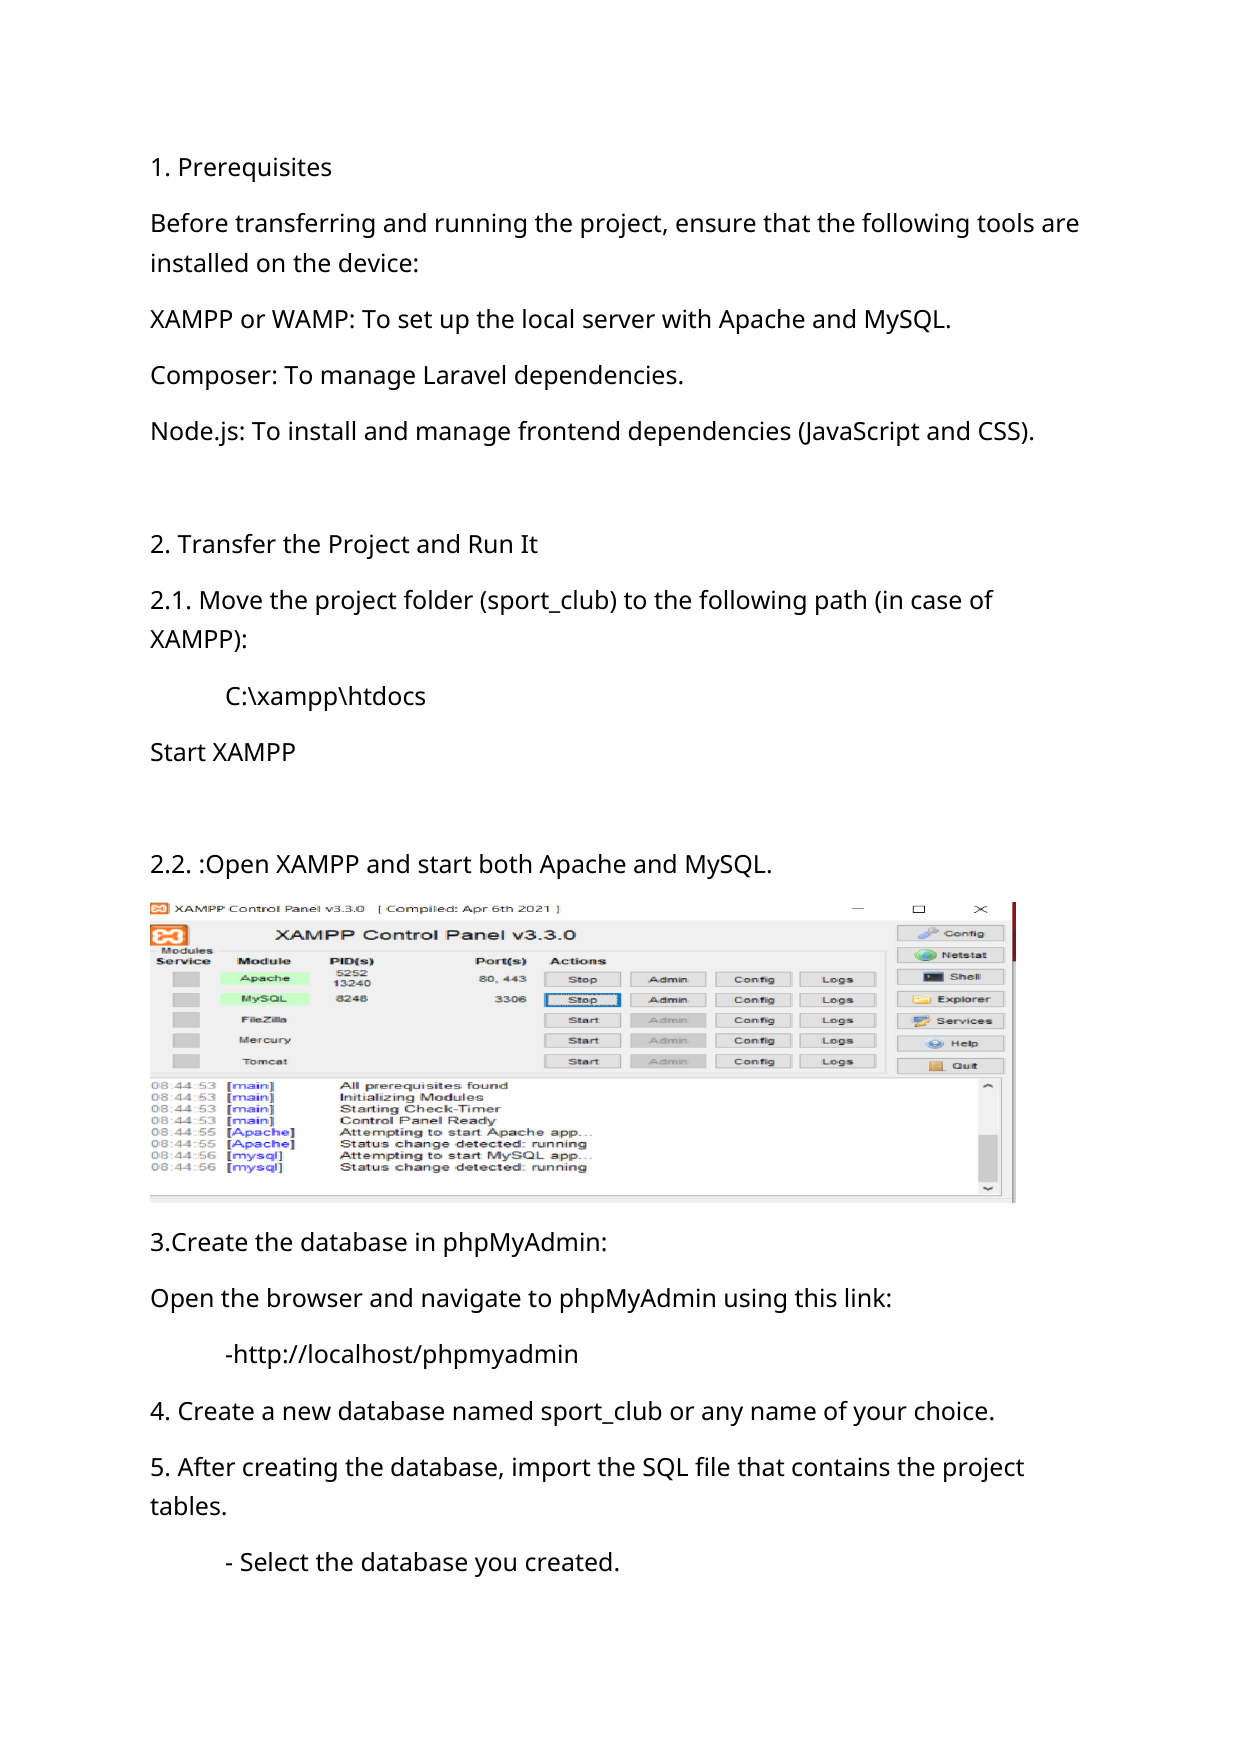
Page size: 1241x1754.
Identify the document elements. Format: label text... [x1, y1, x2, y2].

text -http://localhost/phpmyadmin [150, 1337, 1090, 1371]
picture [150, 902, 1020, 1203]
text 4. Create a new database named sport_club or any name of your choice. [150, 1393, 1090, 1427]
text 1. Prerequisites [150, 150, 1090, 184]
text 2.1. Move the project folder (sport_club) to the following path (in case of XAMPP): [150, 582, 1090, 656]
text Before transferring and running the project, ensure that the following tools are installed on the device: [150, 206, 1090, 280]
text 5. After creating the database, import the SQL file that contains the project tables. [150, 1449, 1090, 1523]
text C:\xampp\htdocs [150, 678, 1090, 712]
text Composer: To manage Laravel dependencies. [150, 358, 1090, 392]
text Start XAMPP [150, 734, 1090, 768]
text 3.Create the database in phpMyAdmin: [150, 1225, 1090, 1259]
text Node.js: To install and manage frontend dependencies (JavaScript and CSS). [150, 414, 1090, 448]
text - Select the database you created. [150, 1545, 1090, 1579]
text 2. Transfer the Project and Run It [150, 526, 1090, 560]
text Open the browser and navigate to phpMyAdmin using this link: [150, 1281, 1090, 1315]
text XAMPP or WAMP: To set up the local server with Apache and MySQL. [150, 302, 1090, 336]
text 2.2. :Open XAMPP and start both Apache and MySQL. [150, 847, 1090, 881]
